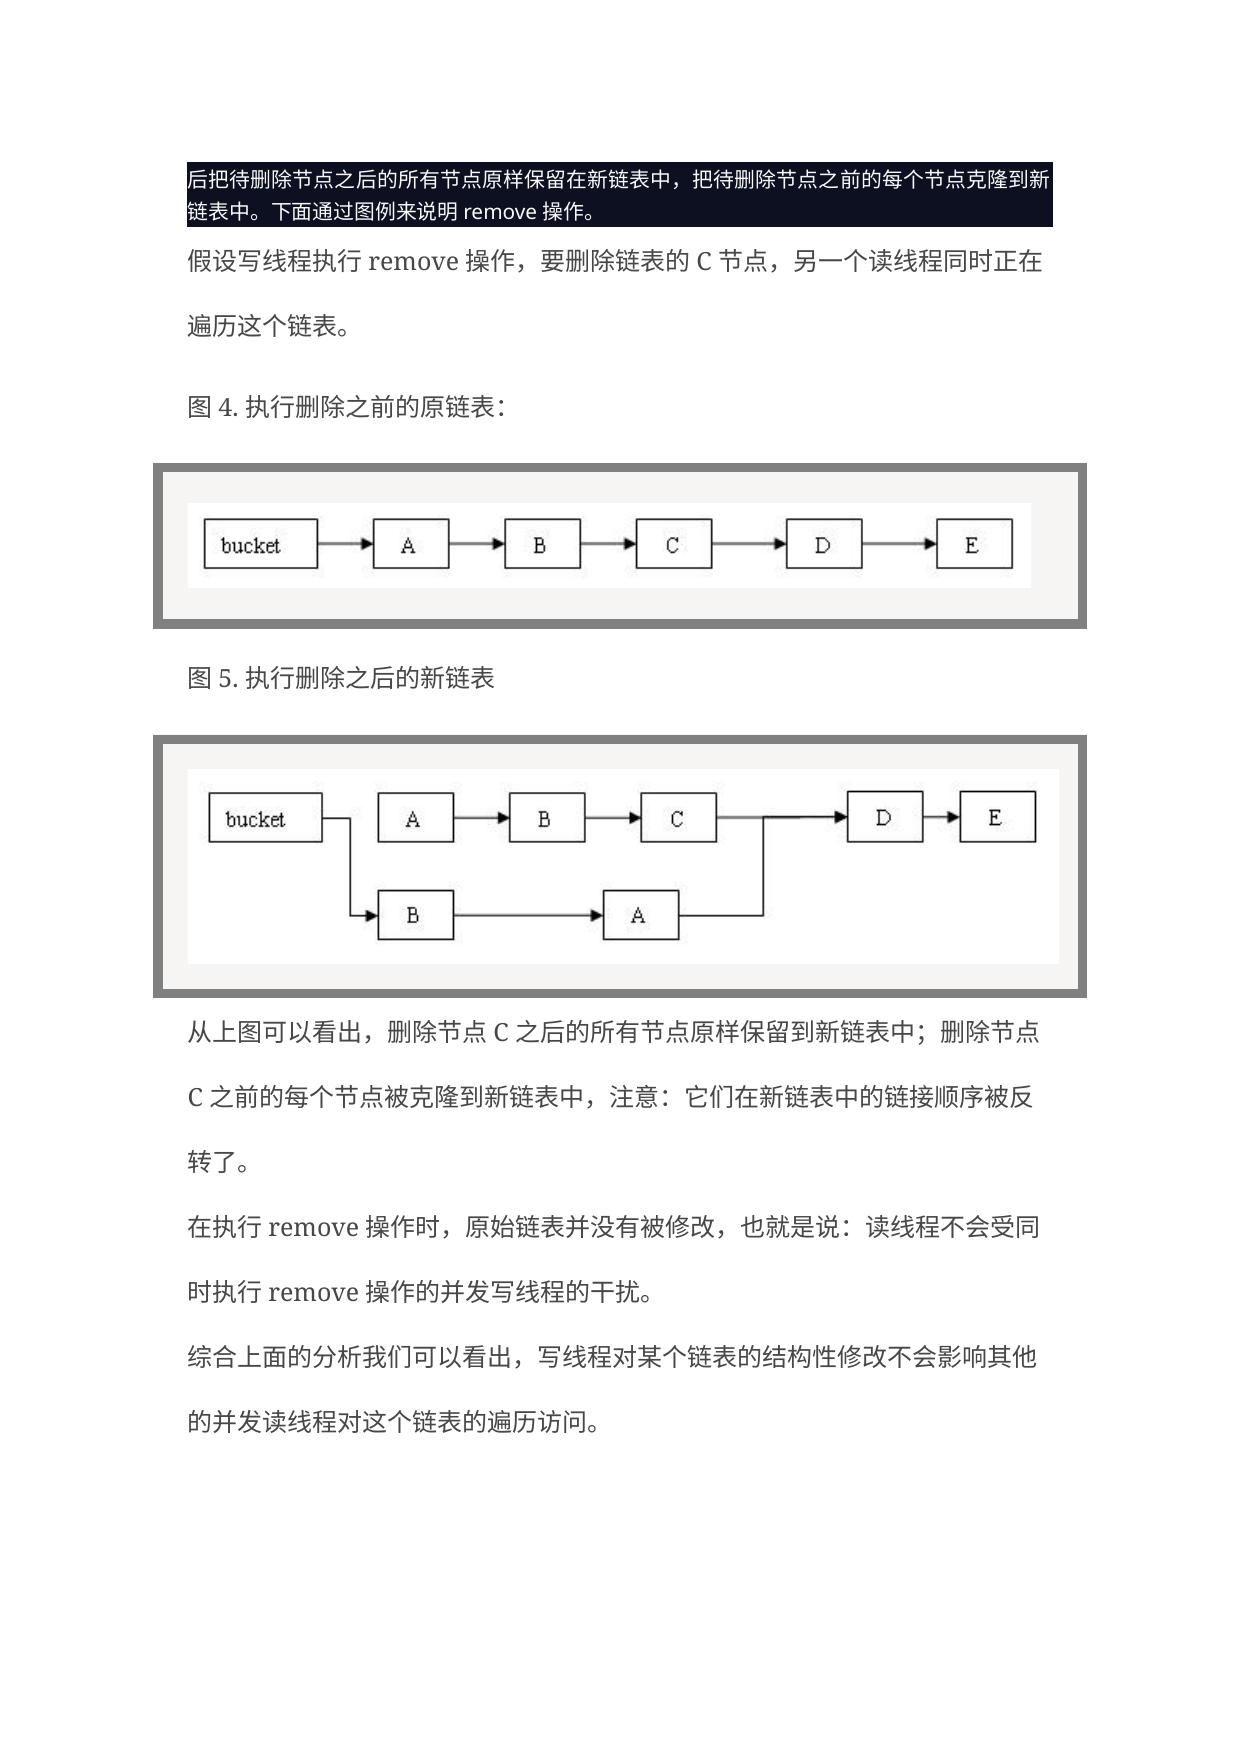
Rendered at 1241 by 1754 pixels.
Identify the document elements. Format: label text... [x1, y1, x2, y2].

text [187, 162, 1053, 227]
subtitle 图 4. 执行删除之前的原链表： [187, 373, 1053, 438]
text 从上图可以看出，删除节点 C 之后的所有节点原样保留到新链表中；删除节点 C 之前的每个节点被克隆到新链表中，注意：它们在新链表中的链接顺序被反转了。 [187, 998, 1053, 1193]
picture [187, 503, 1032, 588]
subtitle 图 5. 执行删除之后的新链表 [187, 644, 1053, 709]
text 综合上面的分析我们可以看出，写线程对某个链表的结构性修改不会影响其他的并发读线程对这个链表的遍历访问。 [187, 1323, 1053, 1453]
text 假设写线程执行 remove 操作，要删除链表的 C 节点，另一个读线程同时正在遍历这个链表。 [187, 227, 1053, 357]
picture [187, 769, 1060, 964]
text 在执行 remove 操作时，原始链表并没有被修改，也就是说：读线程不会受同时执行 remove 操作的并发写线程的干扰。 [187, 1193, 1053, 1323]
